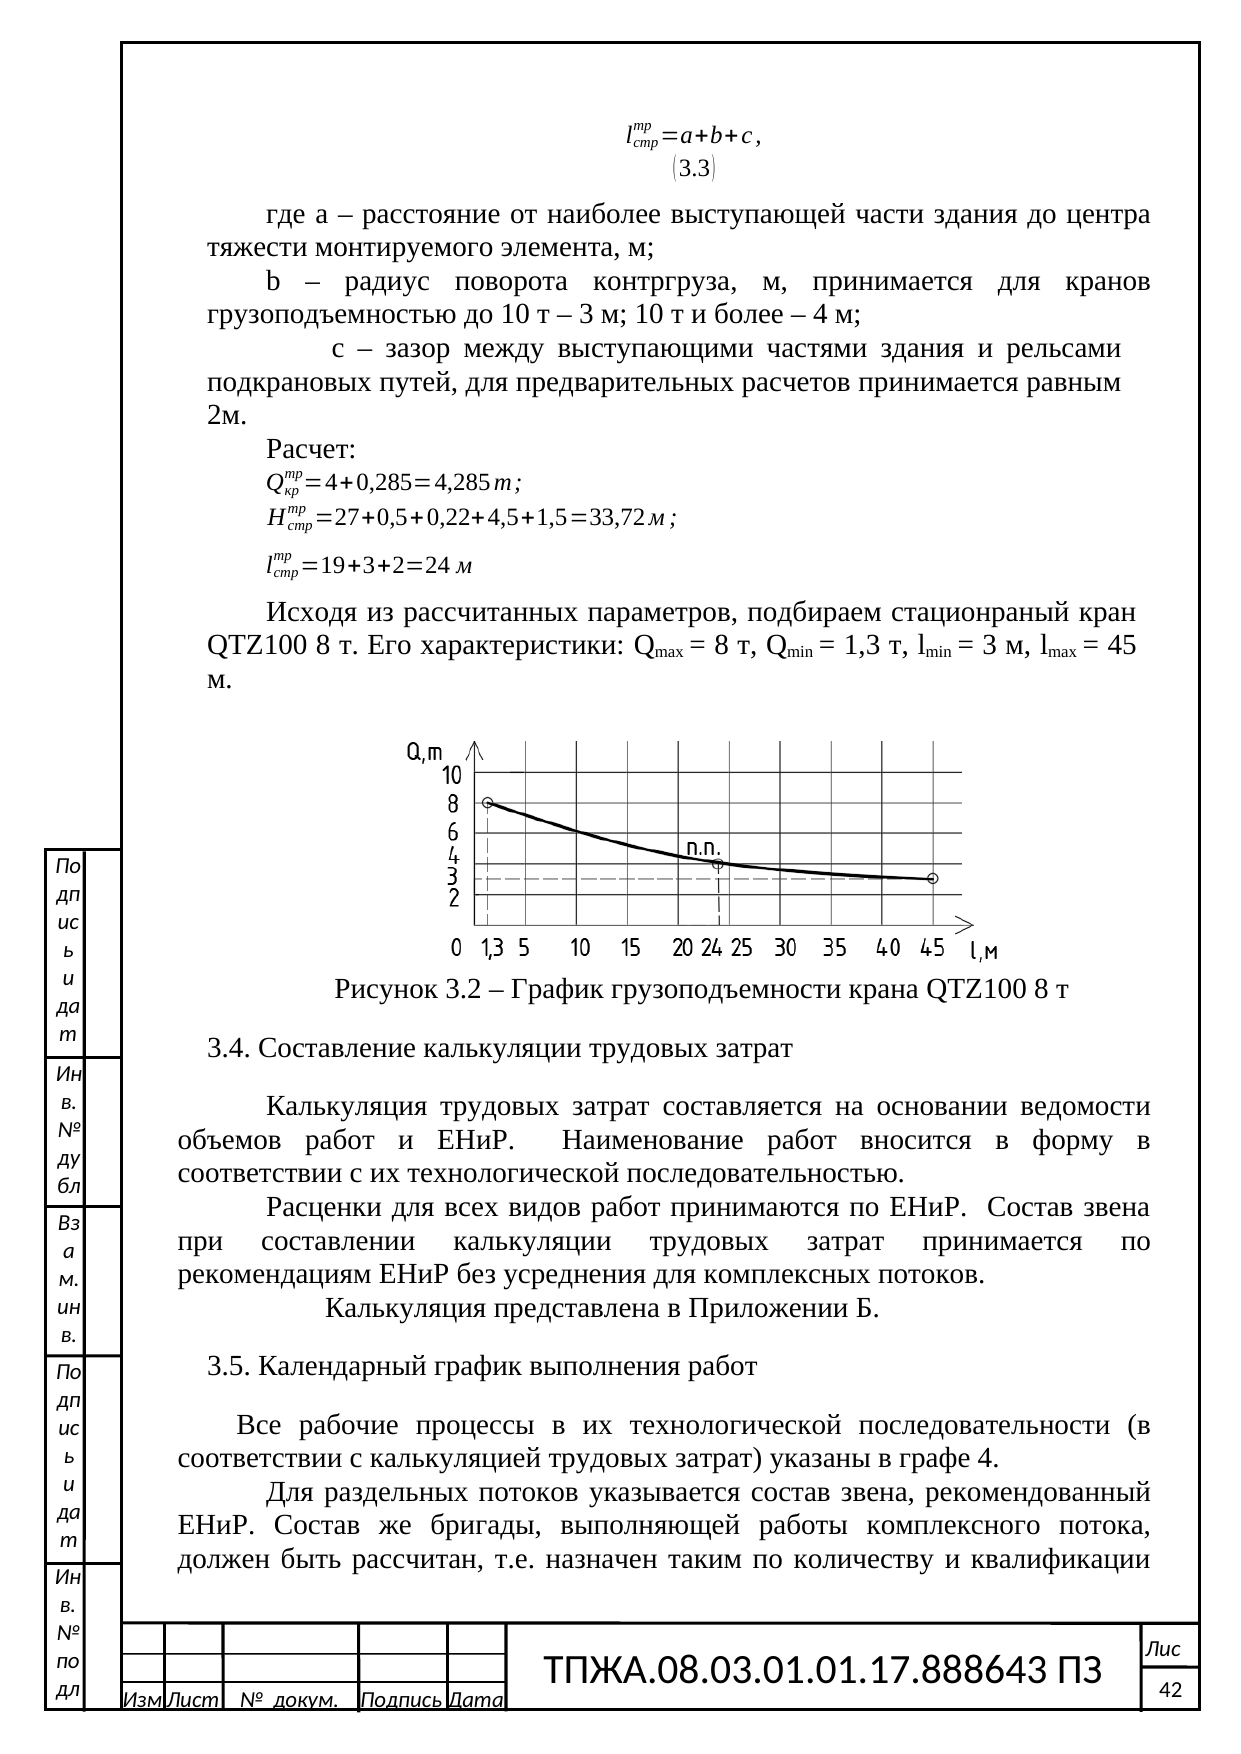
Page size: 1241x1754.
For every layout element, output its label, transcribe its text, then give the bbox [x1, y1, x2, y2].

list 3.4. Составление калькуляции трудовых затрат [207, 1030, 1152, 1063]
picture [395, 728, 1008, 972]
list где а – расстояние от наиболее выступающей части здания до центра тяжести монтируемого элемента, м; [207, 196, 1152, 263]
list Исходя из рассчитанных параметров, подбираем стационраный кран QTZ100 8 т. Его характеристики: Qmax = 8 т, Qmin = 1,3 т, lmin = 3 м, lmax = 45 м. [207, 594, 1137, 694]
list Рисунок 3.2 – График грузоподъемности крана QTZ100 8 т [207, 971, 1137, 1005]
text Калькуляция представлена в Приложении Б. [177, 1290, 1152, 1323]
list b – радиус поворота контргруза, м, принимается для кранов грузоподъемностью до 10 т – 3 м; 10 т и более – 4 м; [207, 263, 1152, 330]
text Калькуляция трудовых затрат составляется на основании ведомости объемов работ и ЕНиР. Наименование работ вносится в форму в соответствии с их технологической последовательностью. [177, 1088, 1152, 1189]
list Расчет: [207, 431, 1152, 464]
list 3.5. Календарный график выполнения работ [207, 1348, 1152, 1382]
text Все рабочие процессы в их технологической последовательности (в соответствии с калькуляцией трудовых затрат) указаны в графе 4. [177, 1407, 1152, 1474]
text c – зазор между выступающими частями здания и рельсами подкрановых путей, для предварительных расчетов принимается равным 2м. [207, 330, 1122, 431]
text Расценки для всех видов работ принимаются по ЕНиР. Состав звена при составлении калькуляции трудовых затрат принимается по рекомендациям ЕНиР без усреднения для комплексных потоков. [177, 1189, 1152, 1290]
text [177, 1474, 1152, 1574]
